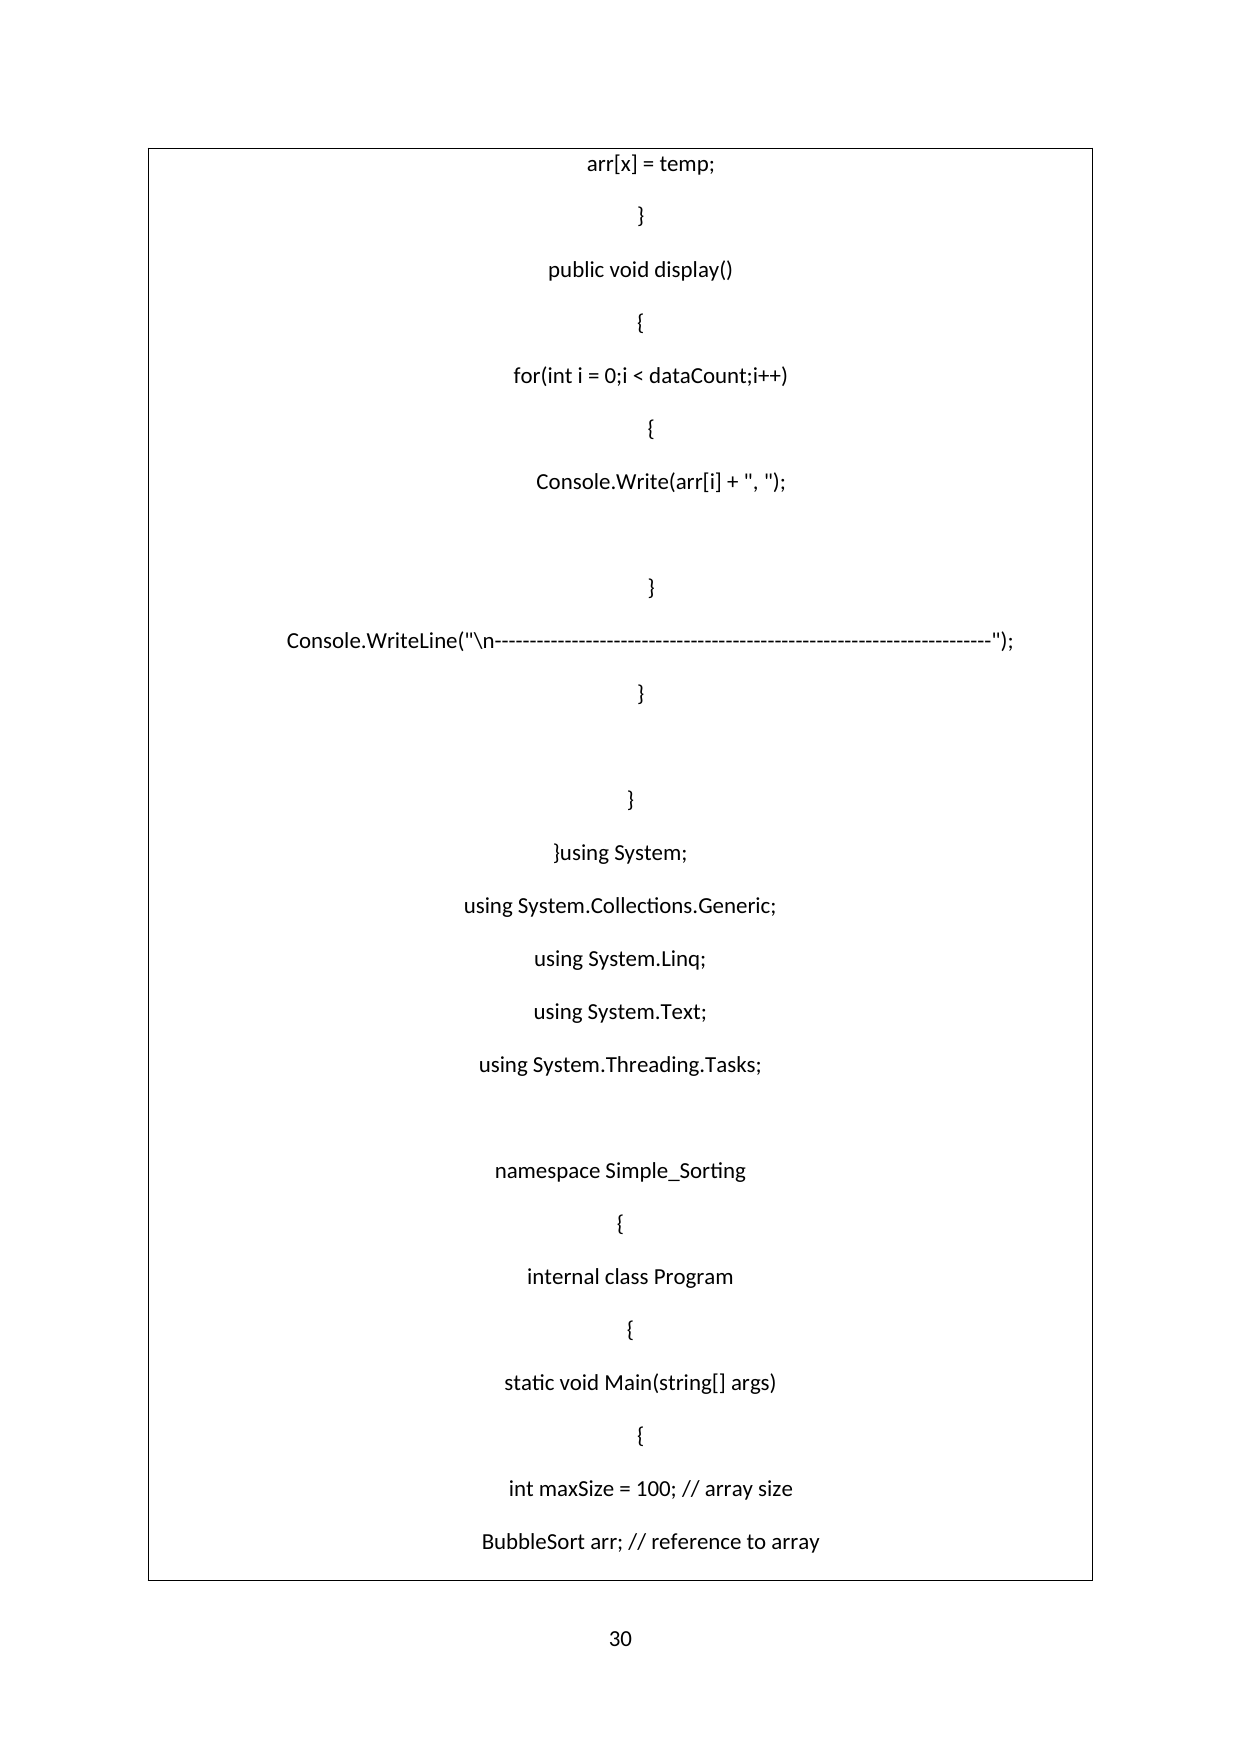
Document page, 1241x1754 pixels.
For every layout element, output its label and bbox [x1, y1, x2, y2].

table_header [149, 149, 1092, 1580]
